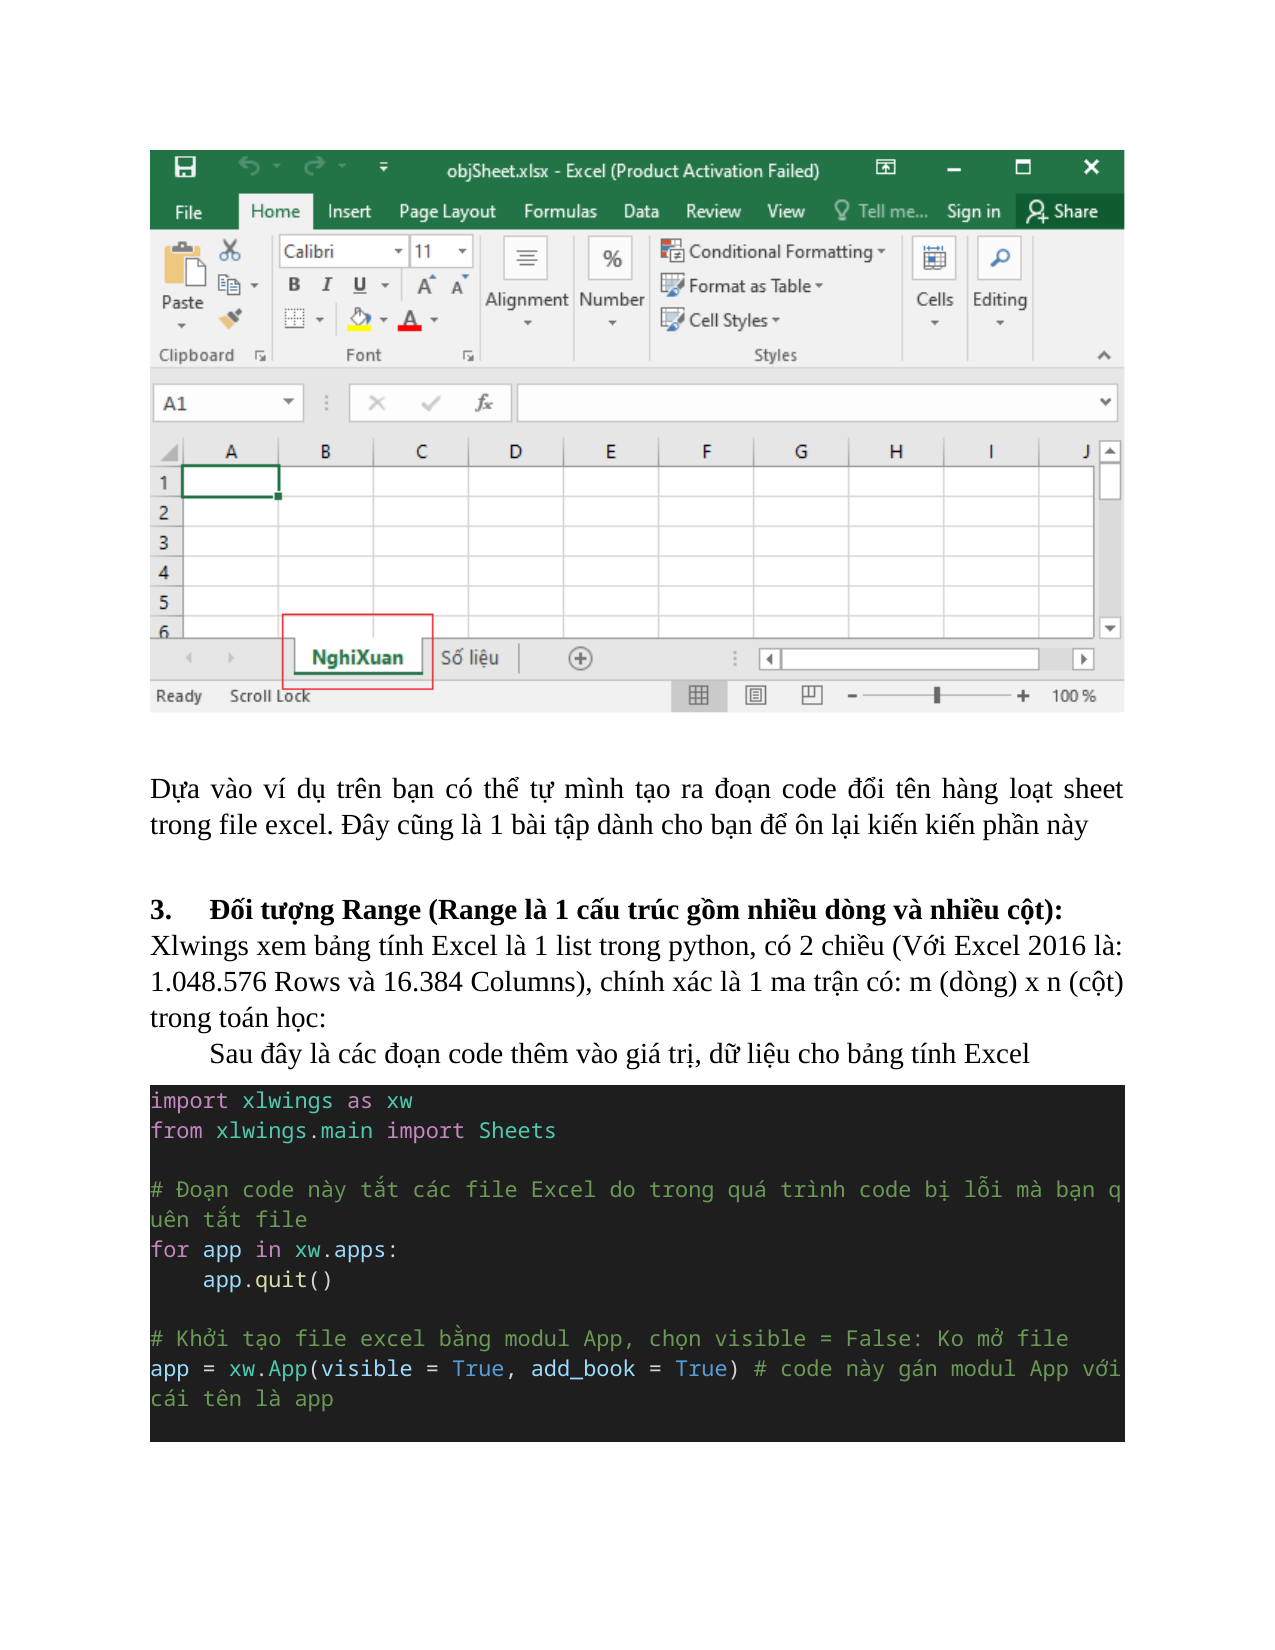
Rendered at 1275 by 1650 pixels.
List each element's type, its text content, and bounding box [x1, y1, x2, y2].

picture [150, 150, 1125, 720]
text app = xw.App(visible = True, add_book = True) # code này gán modul App với cái tên là app [150, 1353, 1125, 1413]
text # Khởi tạo file excel bằng modul App, chọn visible = False: Ko mở file [150, 1323, 1125, 1353]
text import xlwings as xw [150, 1085, 1125, 1115]
text from xlwings.main import Sheets [150, 1115, 1125, 1144]
list Đối tượng Range (Range là 1 cấu trúc gồm nhiều dòng và nhiều cột): [150, 892, 1125, 925]
list Sau đây là các đoạn code thêm vào giá trị, dữ liệu cho bảng tính Excel [179, 1036, 1125, 1070]
text app.quit() [150, 1264, 1125, 1293]
text # Đoạn code này tắt các file Excel do trong quá trình code bị lỗi mà bạn quên tắt file [150, 1174, 1125, 1234]
list Xlwings xem bảng tính Excel là 1 list trong python, có 2 chiều (Với Excel 2016 là: 1.048.576 Rows và 16.384 Columns), chính xác là 1 ma trận có: m (dòng) x n (cột) trong toán học: [150, 928, 1125, 1034]
text Dựa vào ví dụ trên bạn có thể tự mình tạo ra đoạn code đổi tên hàng loạt sheet trong file excel. Đây cũng là 1 bài tập dành cho bạn để ôn lại kiến kiến phần này [150, 771, 1125, 841]
text for app in xw.apps: [150, 1234, 1125, 1264]
